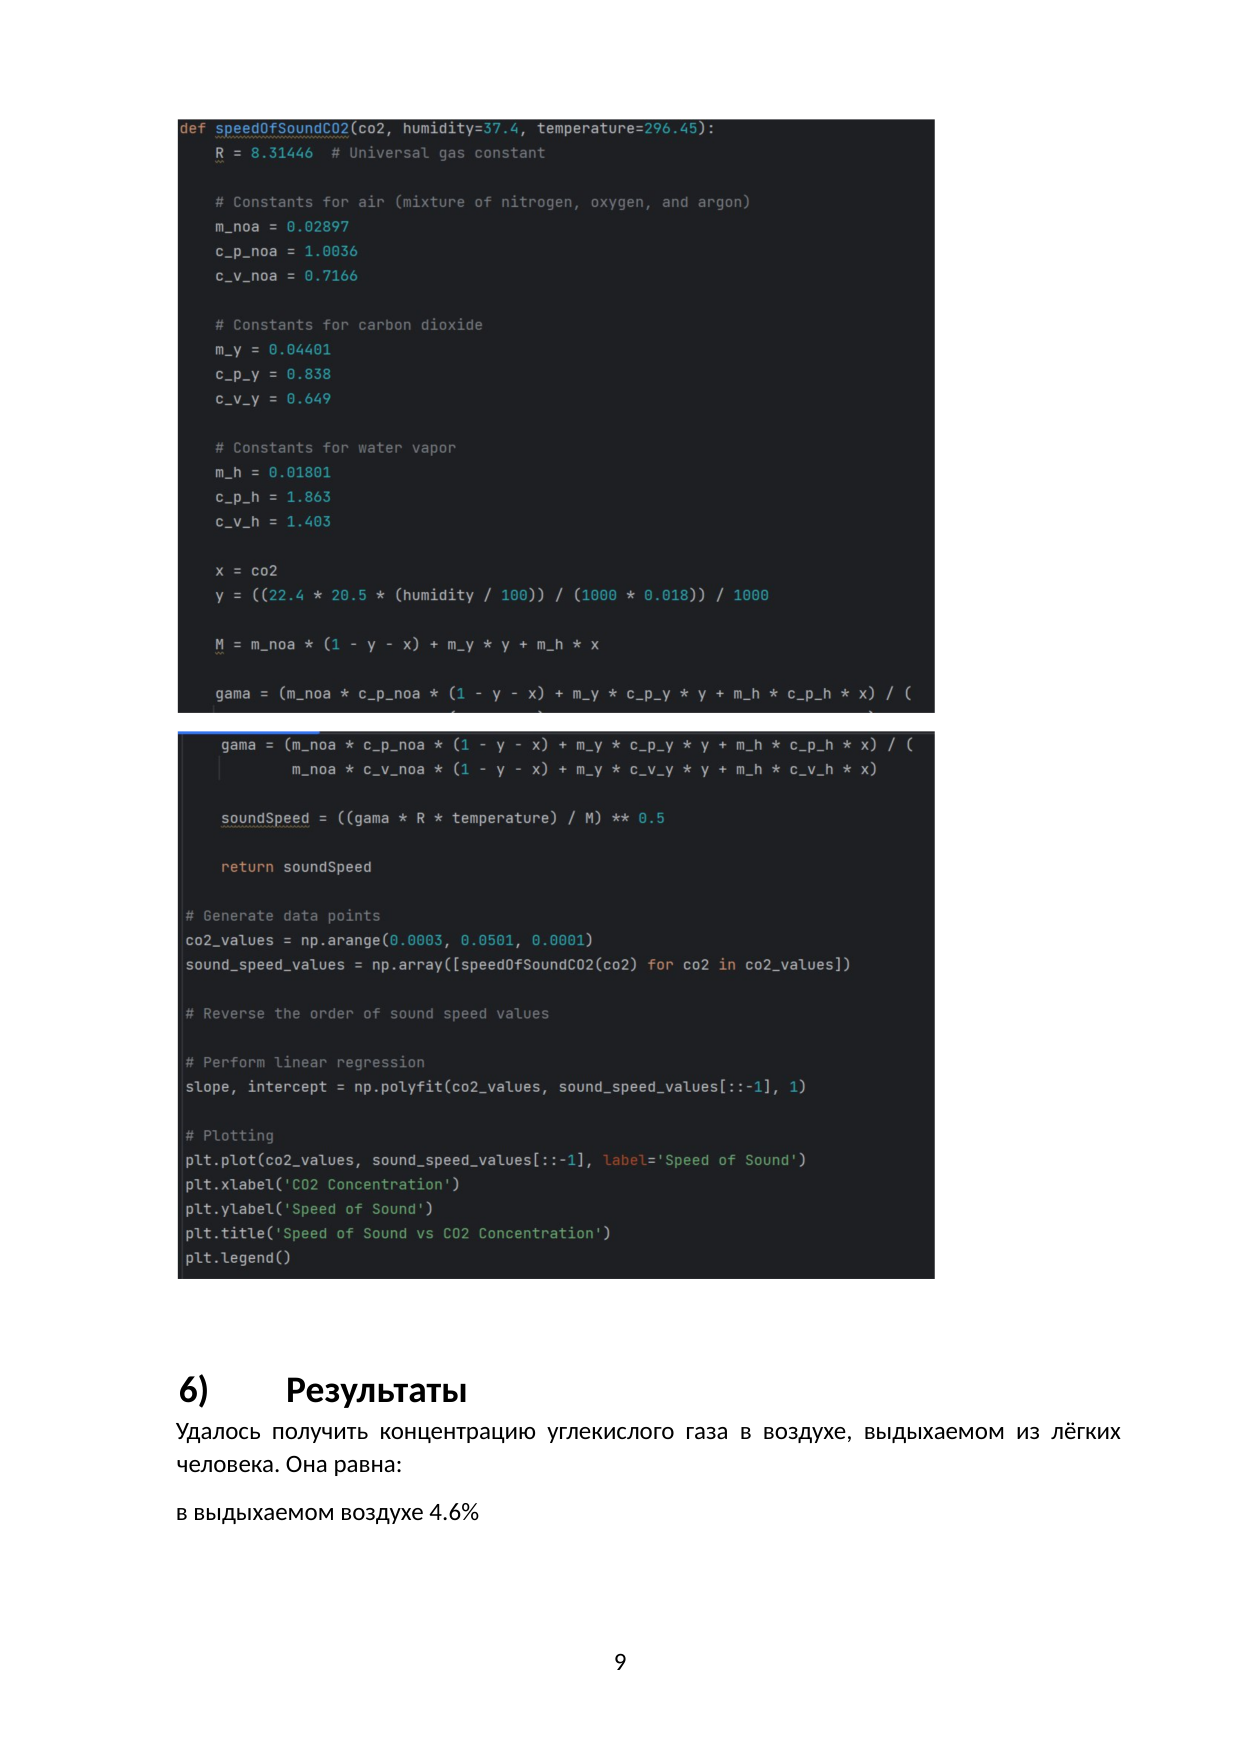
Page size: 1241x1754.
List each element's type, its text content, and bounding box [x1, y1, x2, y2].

subtitle 6) Результаты [118, 1366, 1122, 1412]
text в выдыхаемом воздухе 4.6% [176, 1496, 504, 1527]
picture [177, 118, 935, 713]
picture [177, 730, 935, 1279]
text Удалось получить концентрацию углекислого газа в воздухе, выдыхаемом из лёгких человека. Она равна: [176, 1416, 1122, 1479]
